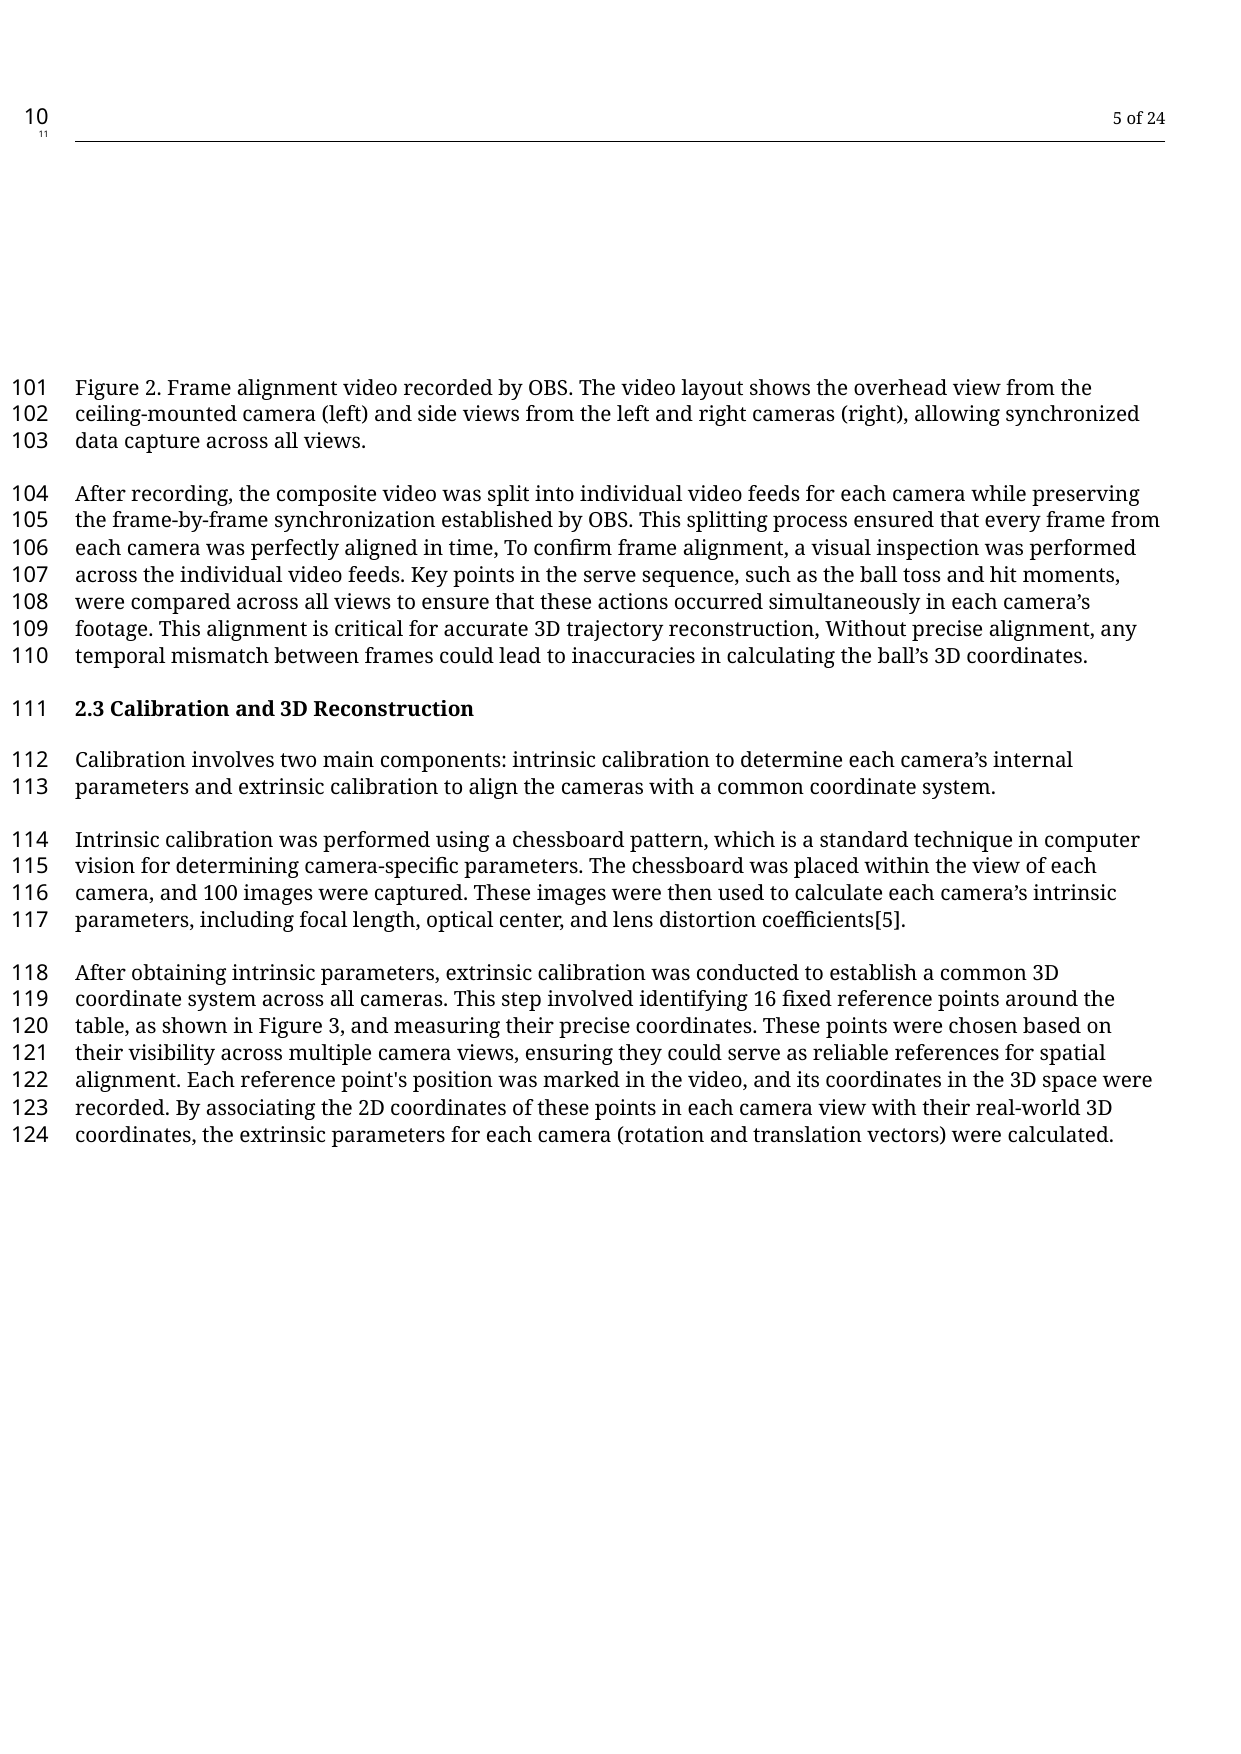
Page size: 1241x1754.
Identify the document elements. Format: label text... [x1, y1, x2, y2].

subtitle After obtaining intrinsic parameters, extrinsic calibration was conducted to establish a common 3D coordinate system across all cameras. This step involved identifying 16 fixed reference points around the table, as shown in Figure 3, and measuring their precise coordinates. These points were chosen based on their visibility across multiple camera views, ensuring they could serve as reliable references for spatial alignment. Each reference point's position was marked in the video, and its coordinates in the 3D space were recorded. By associating the 2D coordinates of these points in each camera view with their real-world 3D coordinates, the extrinsic parameters for each camera (rotation and translation vectors) were calculated. [75, 959, 1165, 1148]
subtitle Calibration involves two main components: intrinsic calibration to determine each camera’s internal parameters and extrinsic calibration to align the cameras with a common coordinate system. [75, 746, 1165, 800]
subtitle After recording, the composite video was split into individual video feeds for each camera while preserving the frame-by-frame synchronization established by OBS. This splitting process ensured that every frame from each camera was perfectly aligned in time, To confirm frame alignment, a visual inspection was performed across the individual video feeds. Key points in the serve sequence, such as the ball toss and hit moments, were compared across all views to ensure that these actions occurred simultaneously in each camera’s footage. This alignment is critical for accurate 3D trajectory reconstruction, Without precise alignment, any temporal mismatch between frames could lead to inaccuracies in calculating the ball’s 3D coordinates. [75, 480, 1165, 669]
subtitle 2.3 Calibration and 3D Reconstruction [75, 694, 1165, 721]
subtitle Intrinsic calibration was performed using a chessboard pattern, which is a standard technique in computer vision for determining camera-specific parameters. The chessboard was placed within the view of each camera, and 100 images were captured. These images were then used to calculate each camera’s intrinsic parameters, including focal length, optical center, and lens distortion coefficients[5]. [75, 825, 1165, 934]
subtitle Figure 2. Frame alignment video recorded by OBS. The video layout shows the overhead view from the ceiling-mounted camera (left) and side views from the left and right cameras (right), allowing synchronized data capture across all views. [75, 374, 1165, 455]
